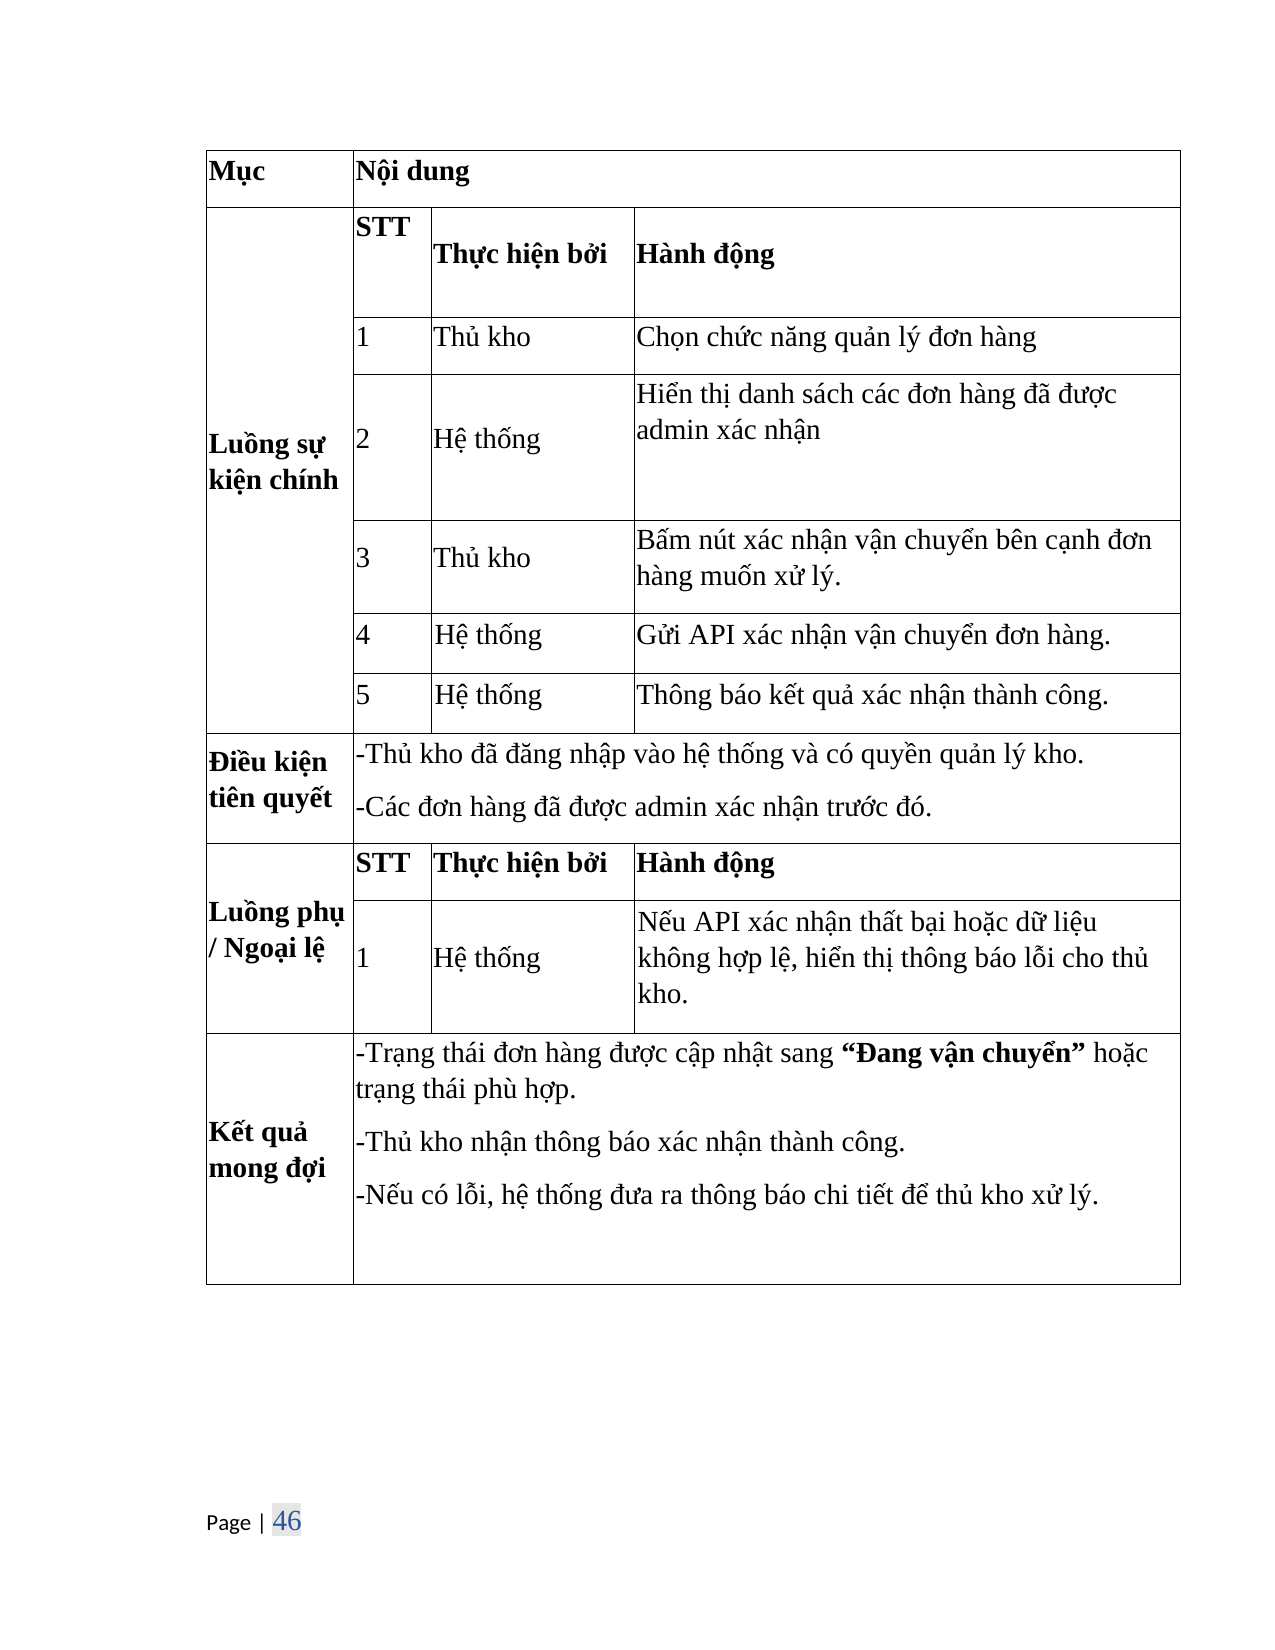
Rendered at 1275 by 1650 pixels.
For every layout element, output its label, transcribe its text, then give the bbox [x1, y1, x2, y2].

table_cell Thủ kho [432, 521, 634, 613]
table_cell Luồng phụ / Ngoại lệ [207, 844, 353, 1032]
table_cell Hành động [635, 208, 1180, 317]
table_cell [635, 901, 1180, 1032]
table_cell 2 [354, 375, 431, 520]
table_cell STT [354, 844, 431, 900]
table_cell Thực hiện bởi [432, 844, 634, 900]
table_cell Thông báo kết quả xác nhận thành công. [635, 674, 1180, 733]
table_cell Luồng sự kiện chính [207, 208, 353, 733]
table_cell Gửi API xác nhận vận chuyển đơn hàng. [635, 614, 1180, 673]
table_cell Thủ kho [432, 318, 634, 374]
table_cell -Trạng thái đơn hàng được cập nhật sang “Đang vận chuyển” hoặc trạng thái phù hợp. -Thủ kho nhận thông báo xác nhận thành công. -Nếu có lỗi, hệ thống đưa ra thông báo chi tiết để thủ kho xử lý. [354, 1034, 1180, 1284]
table_cell Thực hiện bởi [432, 208, 634, 317]
table_cell Bấm nút xác nhận vận chuyển bên cạnh đơn hàng muốn xử lý. [635, 521, 1180, 613]
table_cell Hành động [635, 844, 1180, 900]
table_cell [432, 674, 634, 733]
table_cell Kết quả mong đợi [207, 1034, 353, 1284]
table_cell Điều kiện tiên quyết [207, 734, 353, 843]
table_cell [432, 614, 634, 673]
table_cell 4 [354, 614, 431, 673]
table_cell Chọn chức năng quản lý đơn hàng [635, 318, 1180, 374]
table_cell Hiển thị danh sách các đơn hàng đã được admin xác nhận [635, 375, 1180, 520]
table_cell 5 [354, 674, 431, 733]
table_cell 1 [354, 318, 431, 374]
table_cell Hệ thống [432, 901, 634, 1032]
table_cell -Thủ kho đã đăng nhập vào hệ thống và có quyền quản lý kho. -Các đơn hàng đã được admin xác nhận trước đó. [354, 734, 1180, 843]
table_cell 1 [354, 901, 431, 1032]
table_cell STT [354, 208, 431, 317]
table_header Mục [207, 151, 353, 207]
table_cell Hệ thống [432, 375, 634, 520]
table_cell 3 [354, 521, 431, 613]
table_header Nội dung [354, 151, 1180, 207]
